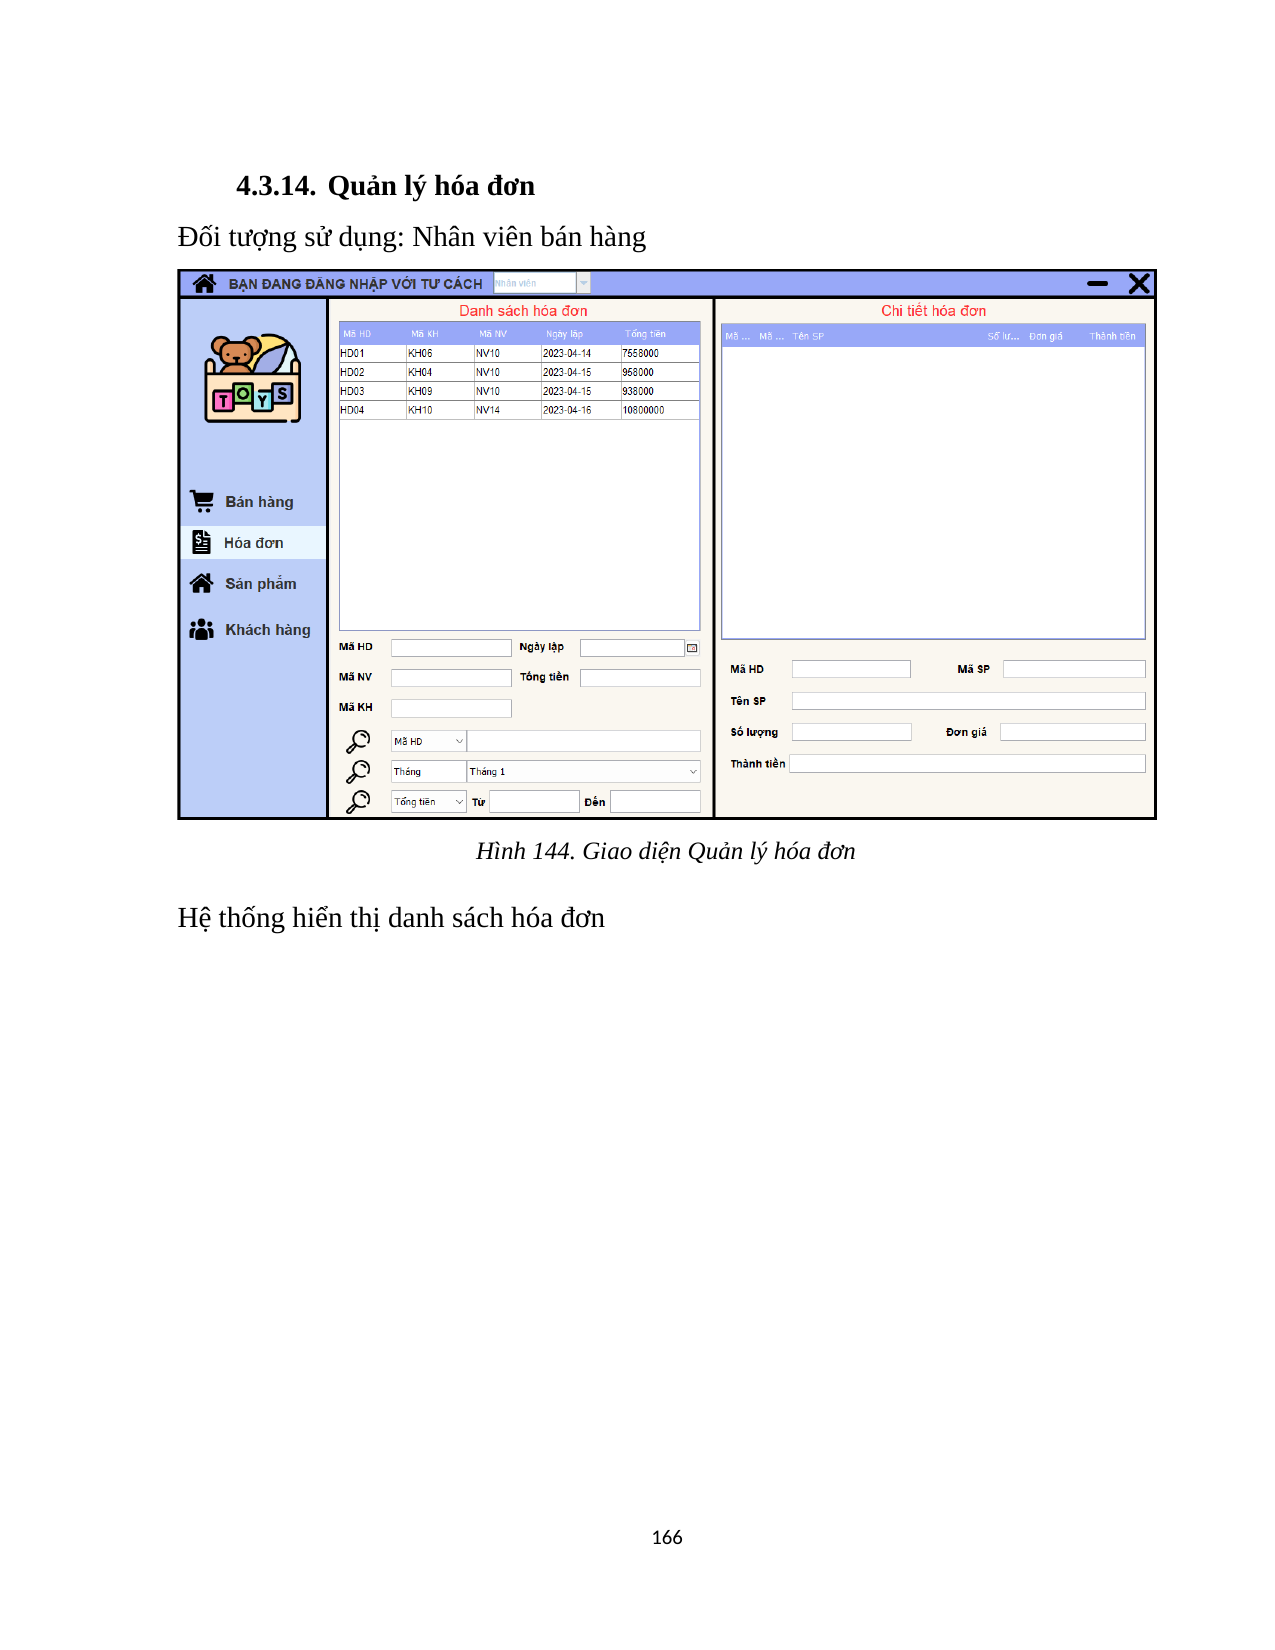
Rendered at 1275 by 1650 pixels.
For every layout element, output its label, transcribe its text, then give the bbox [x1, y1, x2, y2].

text Đối tượng sử dụng: Nhân viên bán hàng [177, 219, 1157, 252]
text Hệ thống hiển thị danh sách hóa đơn [177, 900, 1157, 933]
list Quản lý hóa đơn [177, 168, 1157, 202]
picture [177, 269, 1157, 820]
